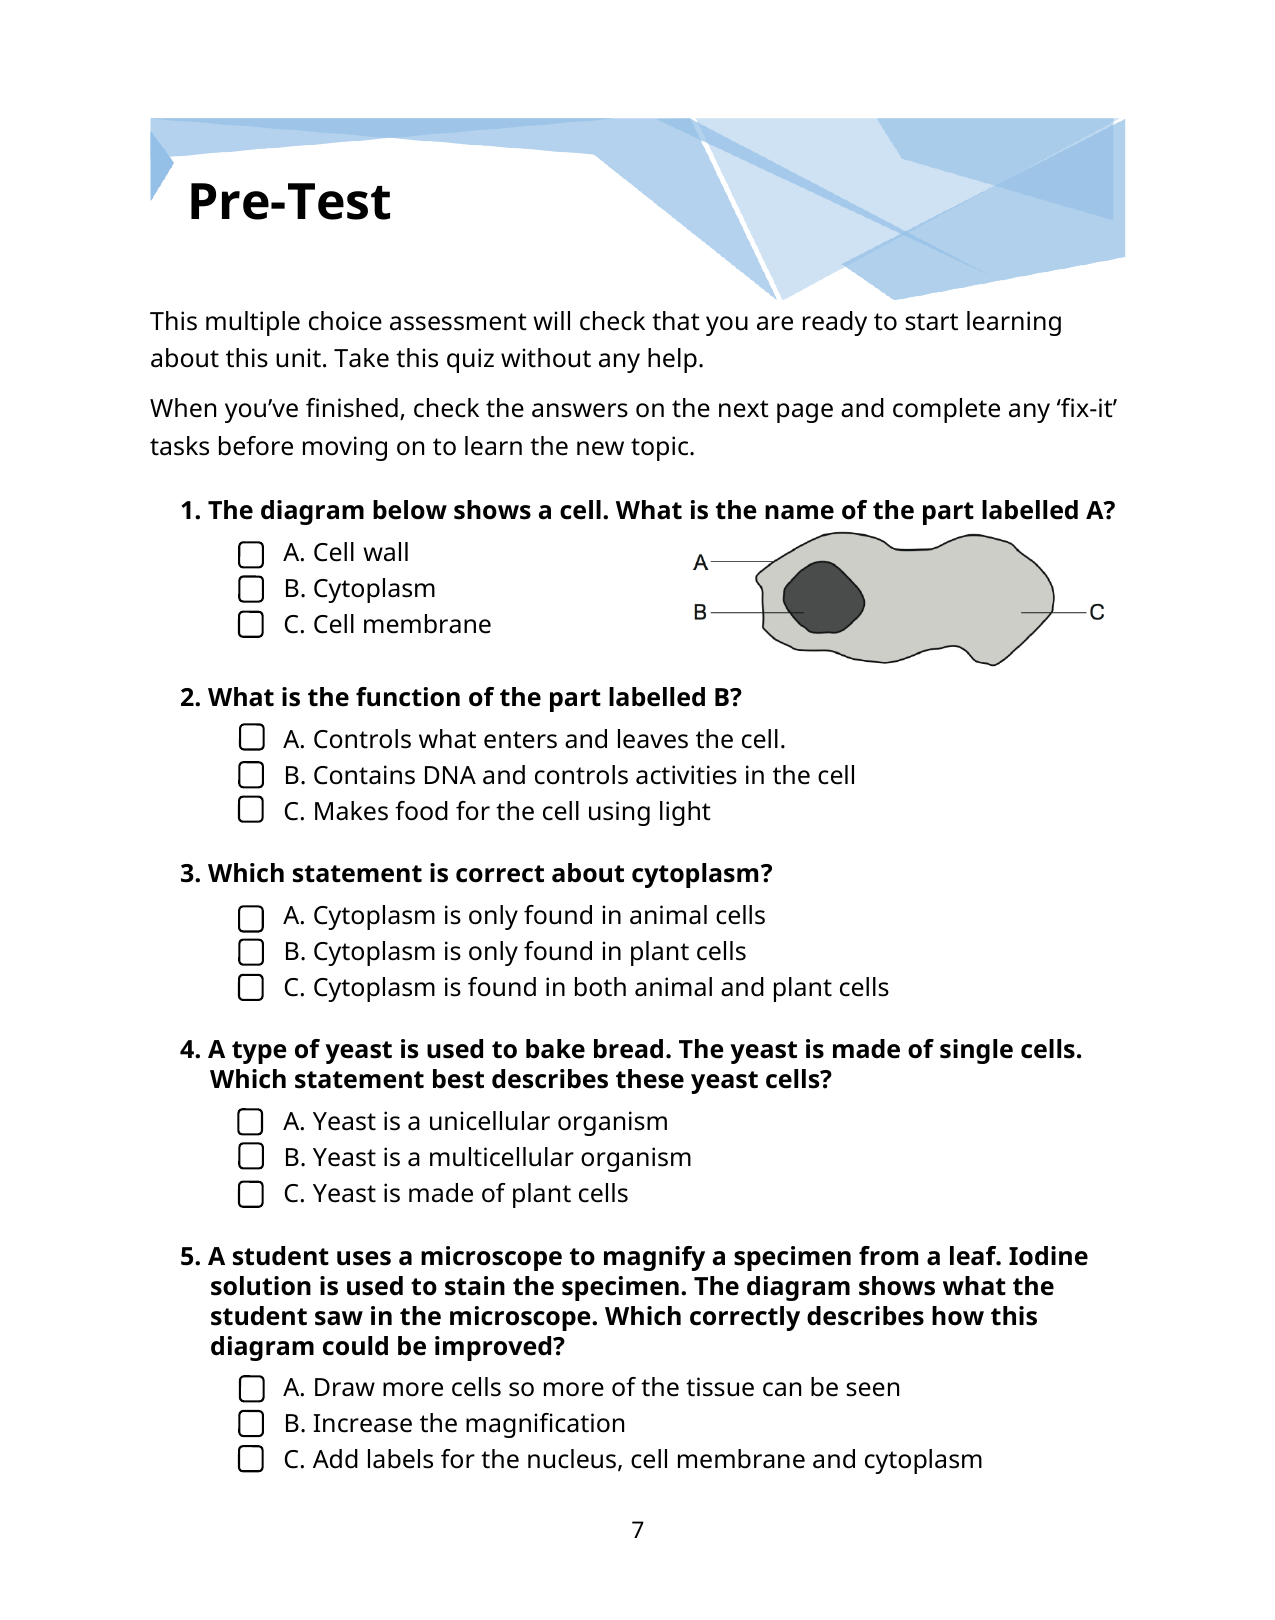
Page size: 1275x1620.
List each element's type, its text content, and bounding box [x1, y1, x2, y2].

text A. Cytoplasm is only found in animal cells [208, 901, 1125, 931]
text C. Yeast is made of plant cells [208, 1179, 1125, 1209]
text C. Cytoplasm is found in both animal and plant cells [208, 973, 1125, 1003]
text C. Add labels for the nucleus, cell membrane and cytoplasm [208, 1445, 1125, 1475]
text 5. A student uses a microscope to magnify a specimen from a leaf. Iodine solution is used to stain the specimen. The diagram shows what the student saw in the microscope. Which correctly describes how this diagram could be improved? [180, 1241, 1125, 1361]
text B. Cytoplasm is only found in plant cells [208, 937, 1125, 967]
text 1. The diagram below shows a cell. What is the name of the part labelled A? [180, 496, 1125, 526]
text This multiple choice assessment will check that you are ready to start learning about this unit. Take this quiz without any help. [150, 300, 1125, 375]
picture [654, 526, 1125, 682]
text 3. Which statement is correct about cytoplasm? [180, 859, 1125, 889]
text B. Increase the magnification [208, 1409, 1125, 1439]
text B. Cytoplasm [208, 573, 654, 603]
text A. Controls what enters and leaves the cell. [208, 725, 1125, 755]
text A. Cell wall [208, 538, 654, 568]
text B. Yeast is a multicellular organism [208, 1143, 1125, 1173]
text C. Cell membrane [208, 609, 654, 639]
text A. Yeast is a unicellular organism [208, 1107, 1125, 1137]
text B. Contains DNA and controls activities in the cell [208, 761, 1125, 791]
text 2. What is the function of the part labelled B? [180, 683, 1125, 713]
picture [150, 118, 1126, 300]
text C. Makes food for the cell using light [208, 797, 1125, 827]
text 4. A type of yeast is used to bake bread. The yeast is made of single cells. Which statement best describes these yeast cells? [180, 1035, 1125, 1095]
text When you’ve finished, check the answers on the next page and complete any ‘fix-it’ tasks before moving on to learn the new topic. [150, 387, 1125, 462]
text A. Draw more cells so more of the tissue can be seen [208, 1373, 1125, 1403]
